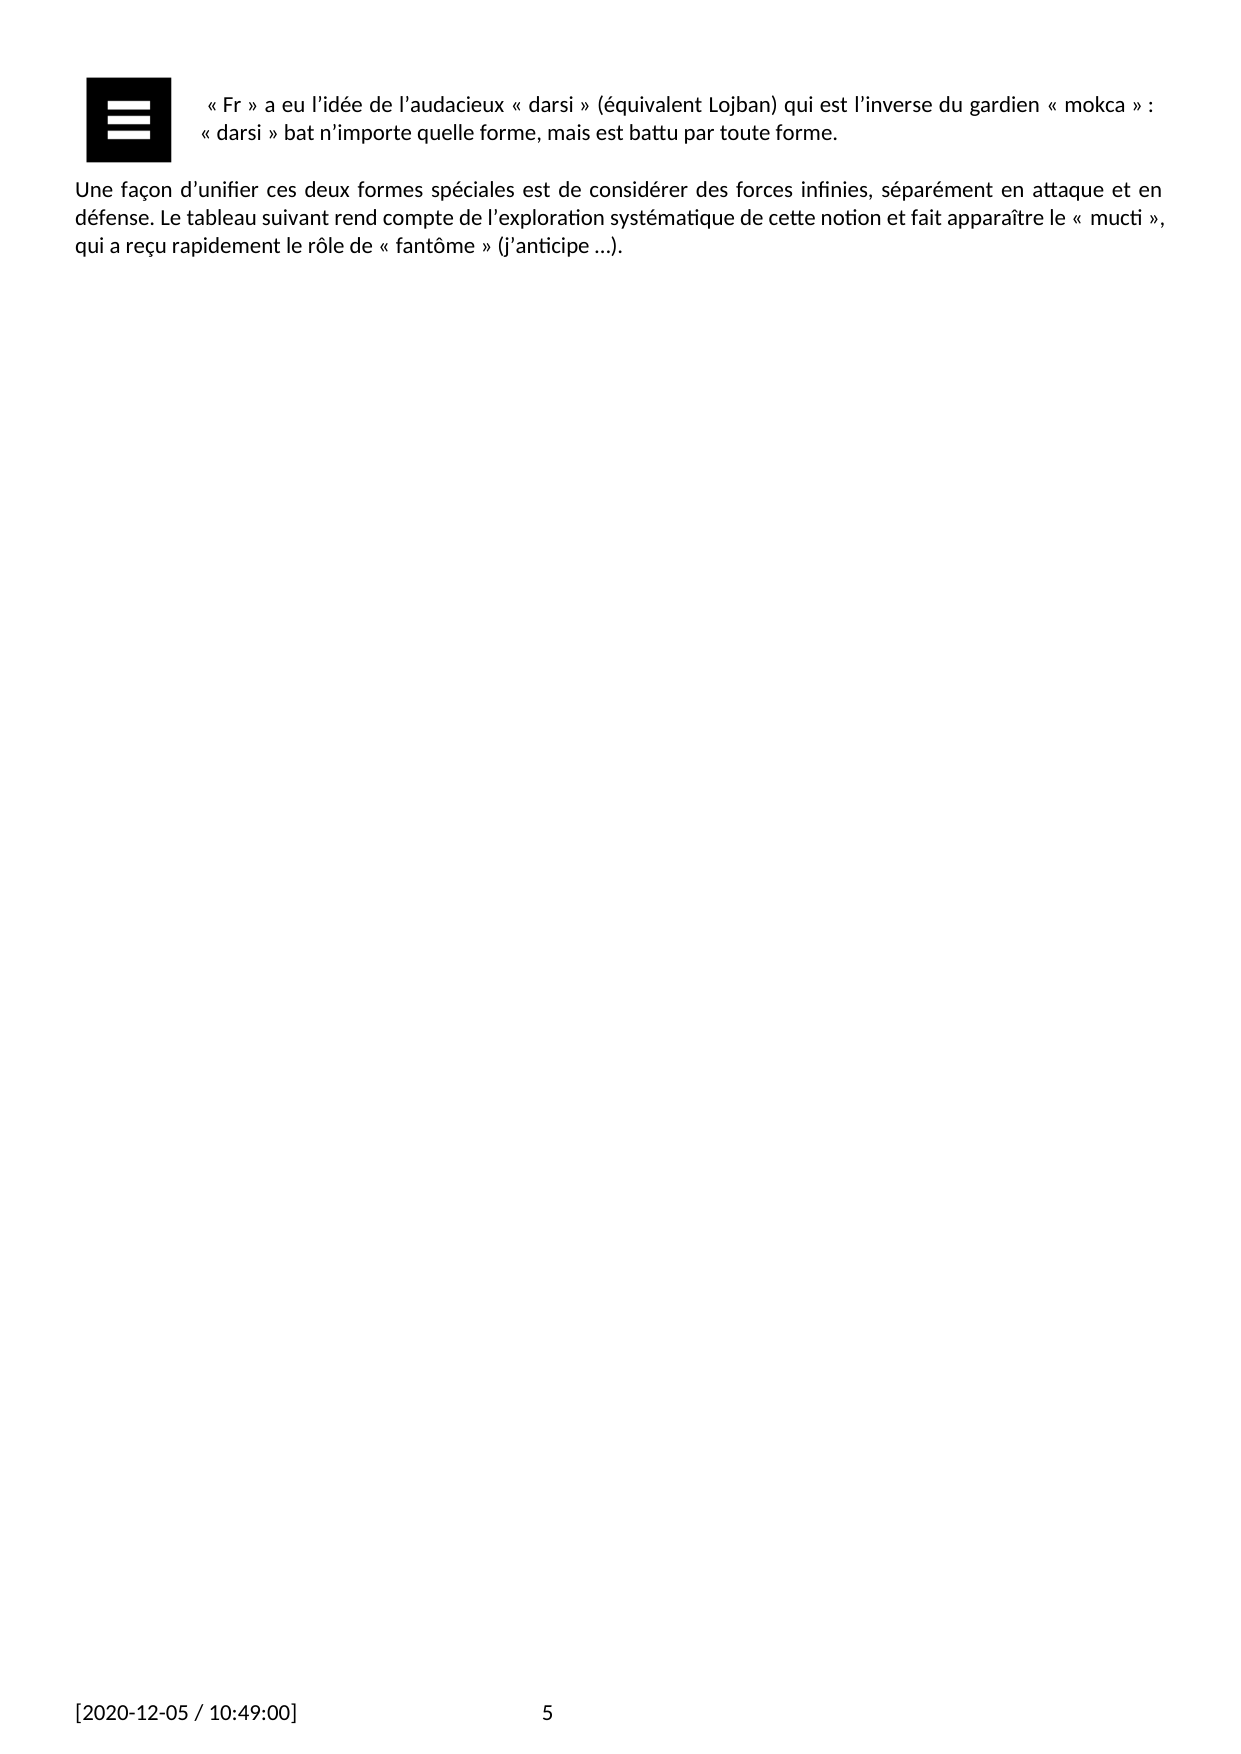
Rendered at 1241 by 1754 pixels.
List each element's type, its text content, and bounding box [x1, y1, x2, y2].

table_header [75, 75, 188, 175]
table_header « Fr » a eu l’idée de l’audacieux « darsi » (équivalent Lojban) qui est l’inverse du gardien « mokca » : « darsi » bat n’importe quelle forme, mais est battu par toute forme. [188, 75, 1165, 175]
text Une façon d’unifier ces deux formes spéciales est de considérer des forces infinies, séparément en attaque et en défense. Le tableau suivant rend compte de l’exploration systématique de cette notion et fait apparaître le « mucti », qui a reçu rapidement le rôle de « fantôme » (j’anticipe …). [75, 175, 1165, 259]
picture [86, 75, 177, 163]
